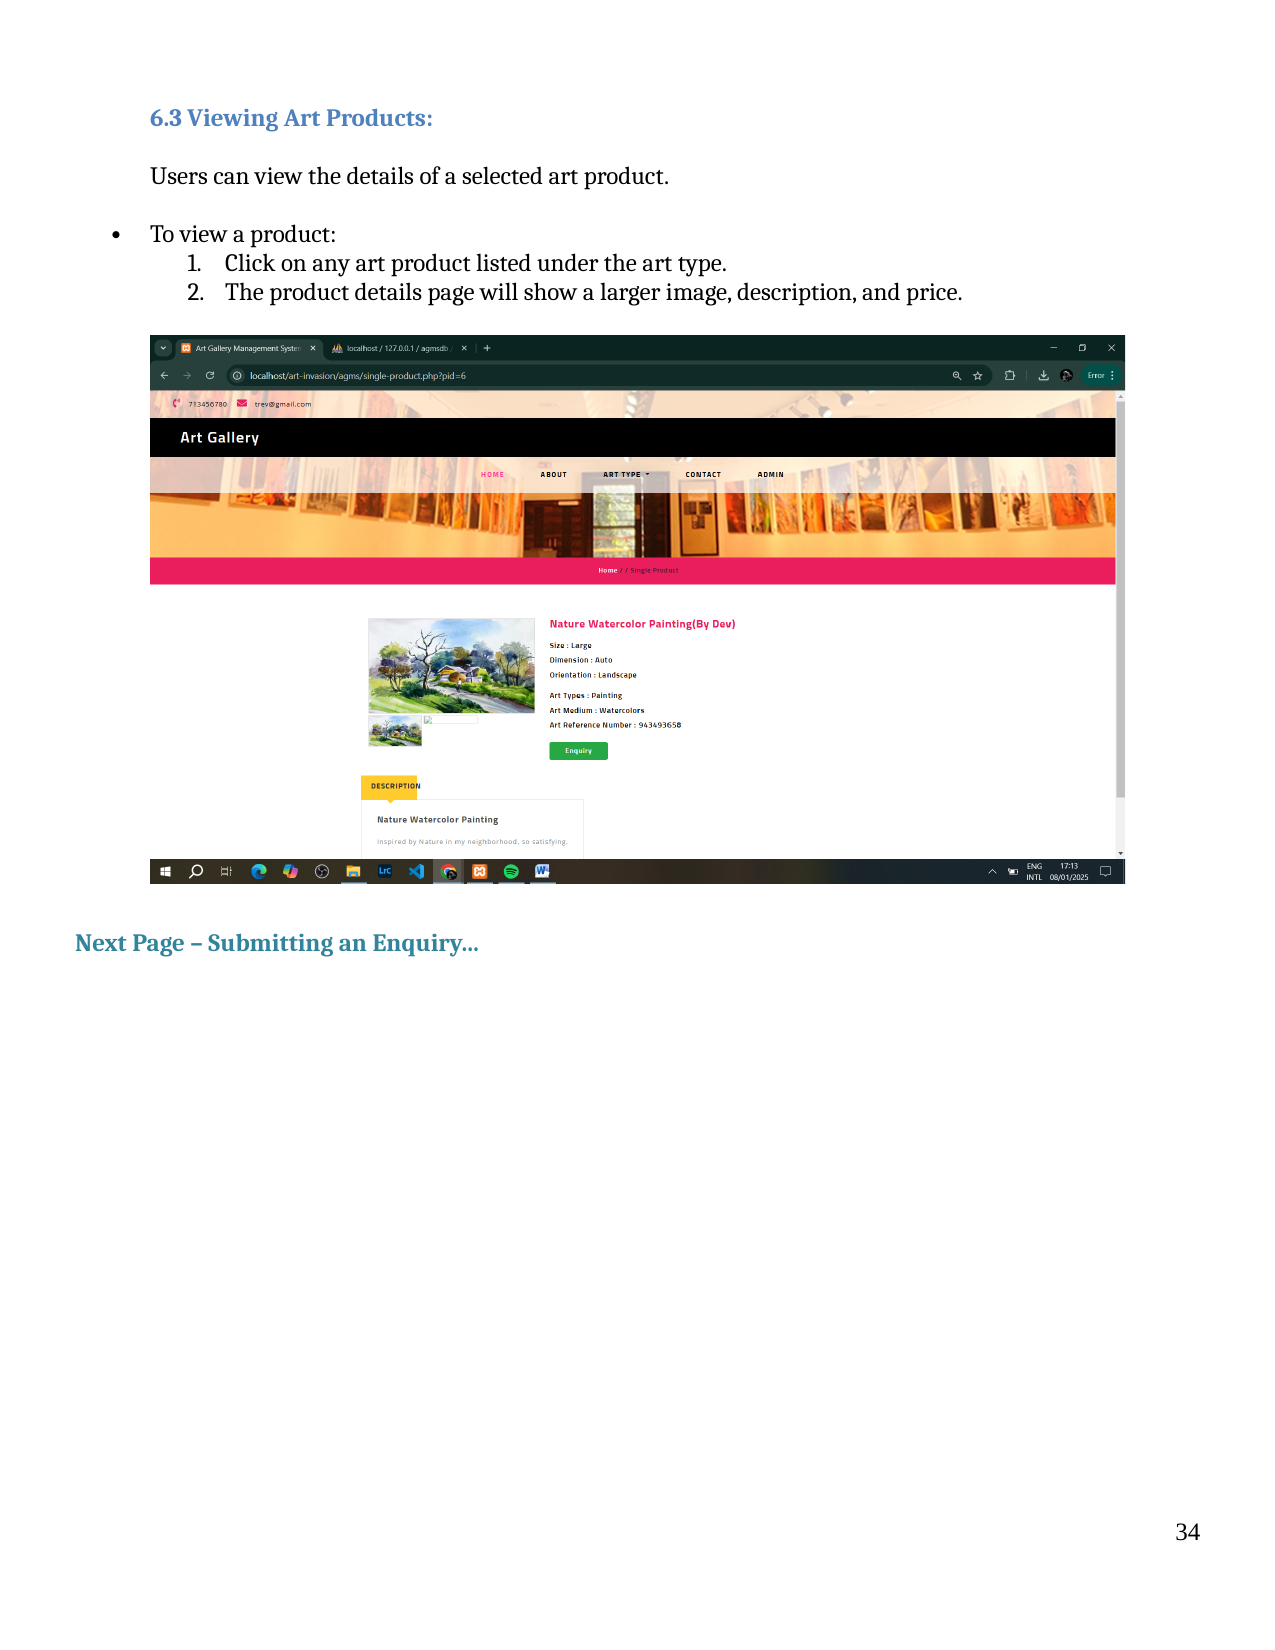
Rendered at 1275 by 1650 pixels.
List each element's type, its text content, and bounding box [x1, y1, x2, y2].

text 6.3 Viewing Art Products: [75, 104, 1200, 133]
list To view a product: [112, 220, 1200, 249]
text Users can view the details of a selected art product. [75, 162, 1200, 191]
text Next Page – Submitting an Enquiry… [75, 929, 1200, 958]
list The product details page will show a larger image, description, and price. [187, 277, 1200, 306]
picture [150, 335, 1125, 884]
list Click on any art product listed under the art type. [187, 249, 1200, 277]
